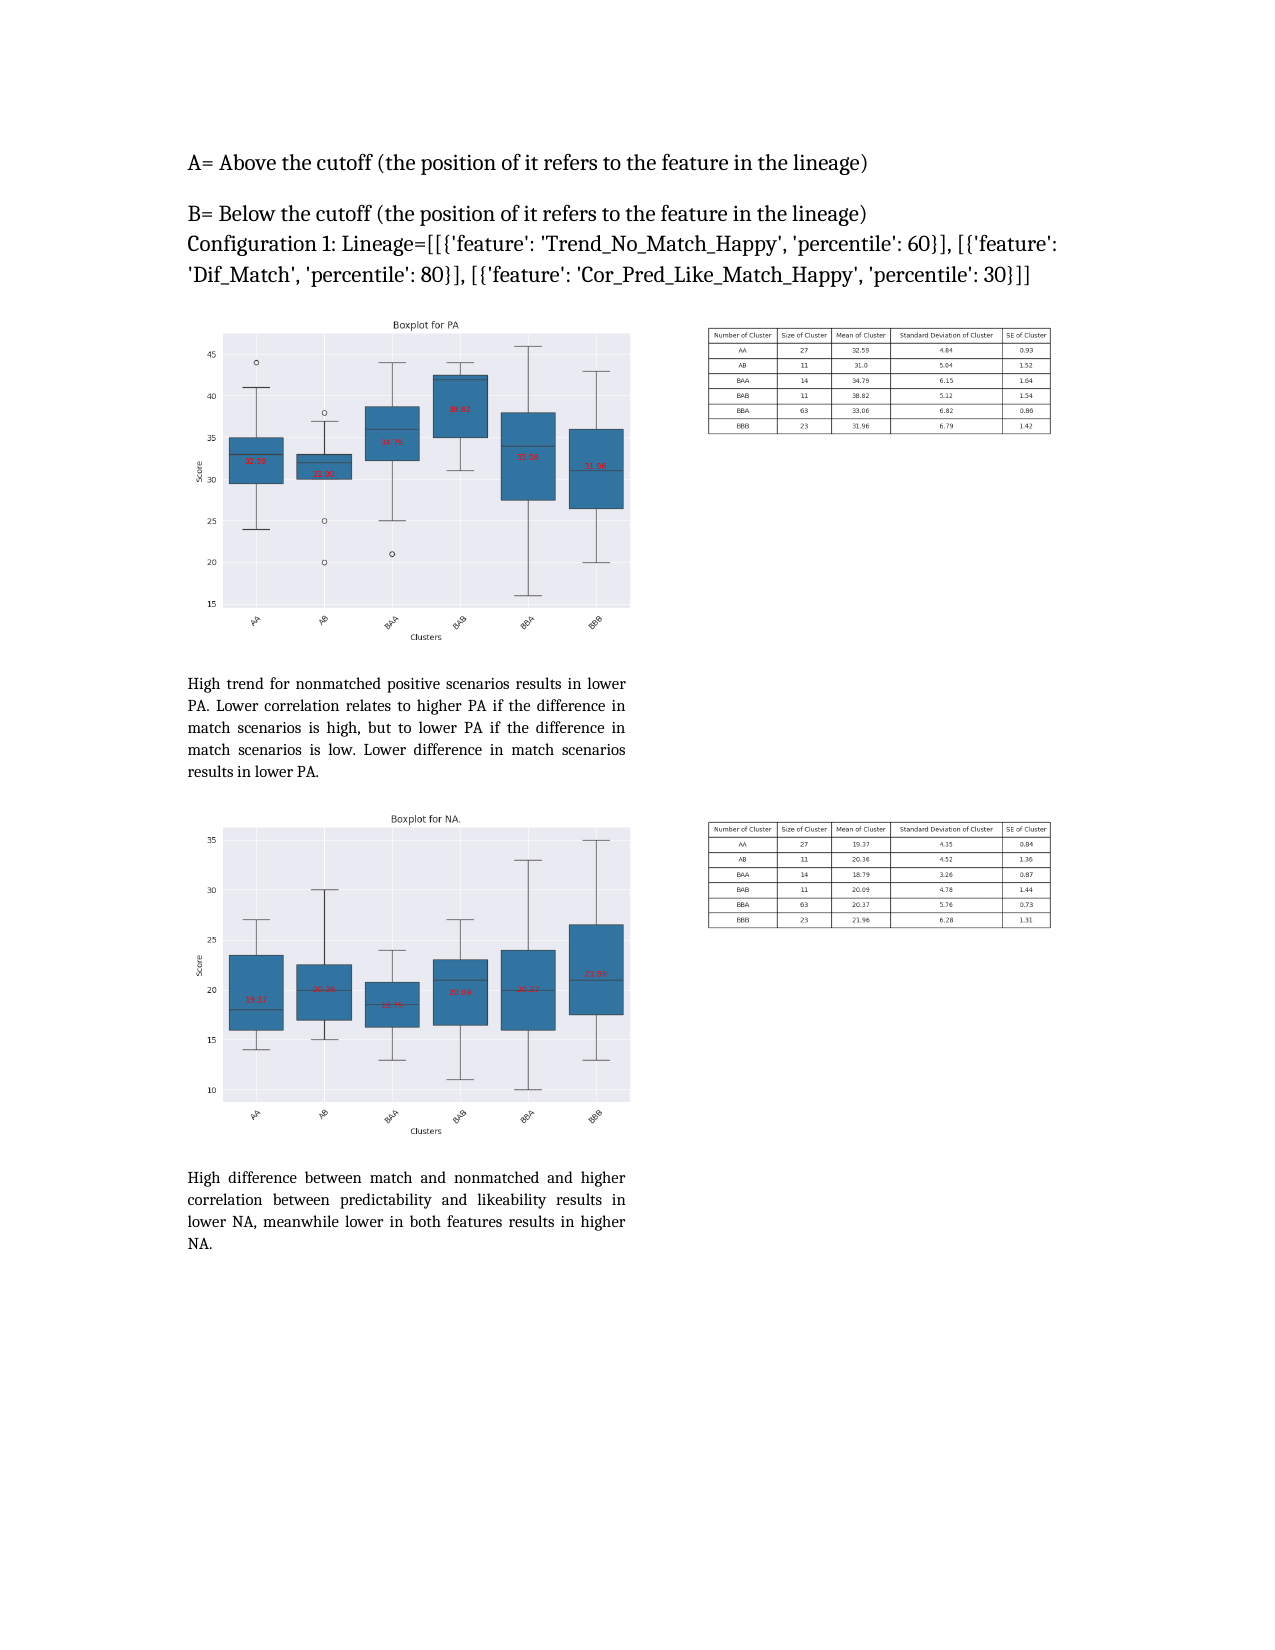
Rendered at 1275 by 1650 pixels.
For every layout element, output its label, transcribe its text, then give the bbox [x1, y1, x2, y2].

text B= Below the cutoff (the position of it refers to the feature in the lineage) Configuration 1: Lineage=[[{'feature': 'Trend_No_Match_Happy', 'percentile': 60}], [{'feature': 'Dif_Match', 'percentile': 80}], [{'feature': 'Cor_Pred_Like_Match_Happy', 'percentile': 30}]] [187, 201, 1087, 288]
table_cell High difference between match and nonmatched and higher correlation between predictability and likeability results in lower NA, meanwhile lower in both features results in higher NA. [176, 806, 637, 1278]
picture [187, 312, 638, 650]
table_cell [638, 806, 1099, 1278]
text A= Above the cutoff (the position of it refers to the feature in the lineage) [187, 150, 1087, 176]
picture [648, 312, 1099, 448]
picture [187, 806, 638, 1144]
table_header [638, 313, 1099, 806]
picture [648, 806, 1099, 942]
table_header High trend for nonmatched positive scenarios results in lower PA. Lower correlation relates to higher PA if the difference in match scenarios is high, but to lower PA if the difference in match scenarios is low. Lower difference in match scenarios results in lower PA. [176, 313, 637, 806]
